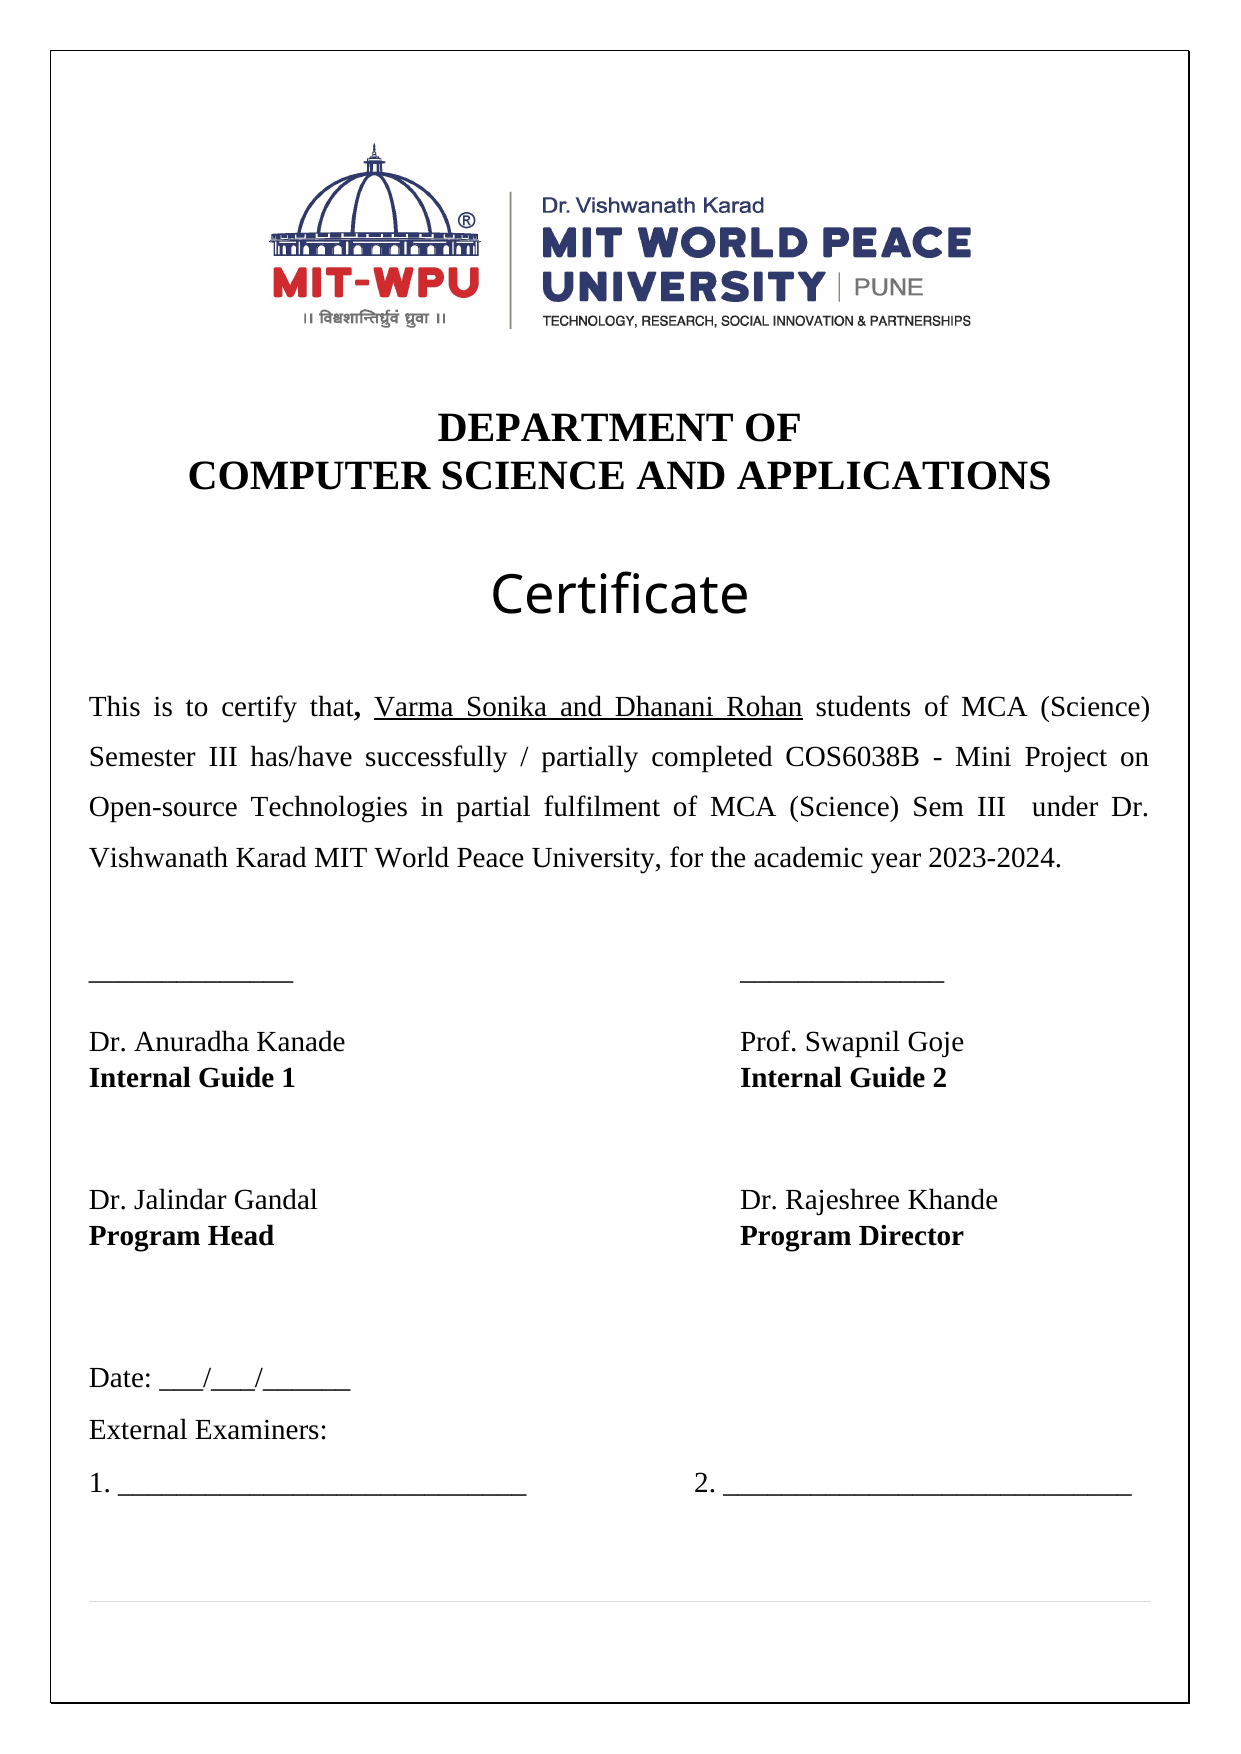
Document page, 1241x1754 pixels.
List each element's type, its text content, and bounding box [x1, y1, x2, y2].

text Date: ___/___/______ [89, 1360, 1151, 1393]
picture [268, 143, 971, 329]
text Internal Guide 1 Internal Guide 2 [89, 1060, 1151, 1094]
text Dr. Anuradha Kanade Prof. Swapnil Goje [89, 1024, 1151, 1058]
text 1. ____________________________ 2. ____________________________ [89, 1465, 1151, 1499]
text External Examiners: [89, 1412, 1151, 1446]
text Program Head Program Director [89, 1218, 1151, 1251]
text COMPUTER SCIENCE AND APPLICATIONS [89, 451, 1151, 499]
text Dr. Jalindar Gandal Dr. Rajeshree Khande [89, 1182, 1151, 1215]
text DEPARTMENT OF [89, 403, 1151, 451]
text Certificate [89, 555, 1151, 629]
text ______________ ______________ [89, 952, 1151, 1022]
text This is to certify that, Varma Sonika and Dhanani Rohan students of MCA (Science) Semester III has/have successfully / partially completed COS6038B - Mini Project on Open-source Technologies in partial fulfilment of MCA (Science) Sem III under Dr. Vishwanath Karad MIT World Peace University, for the academic year 2023-2024. [89, 689, 1151, 873]
